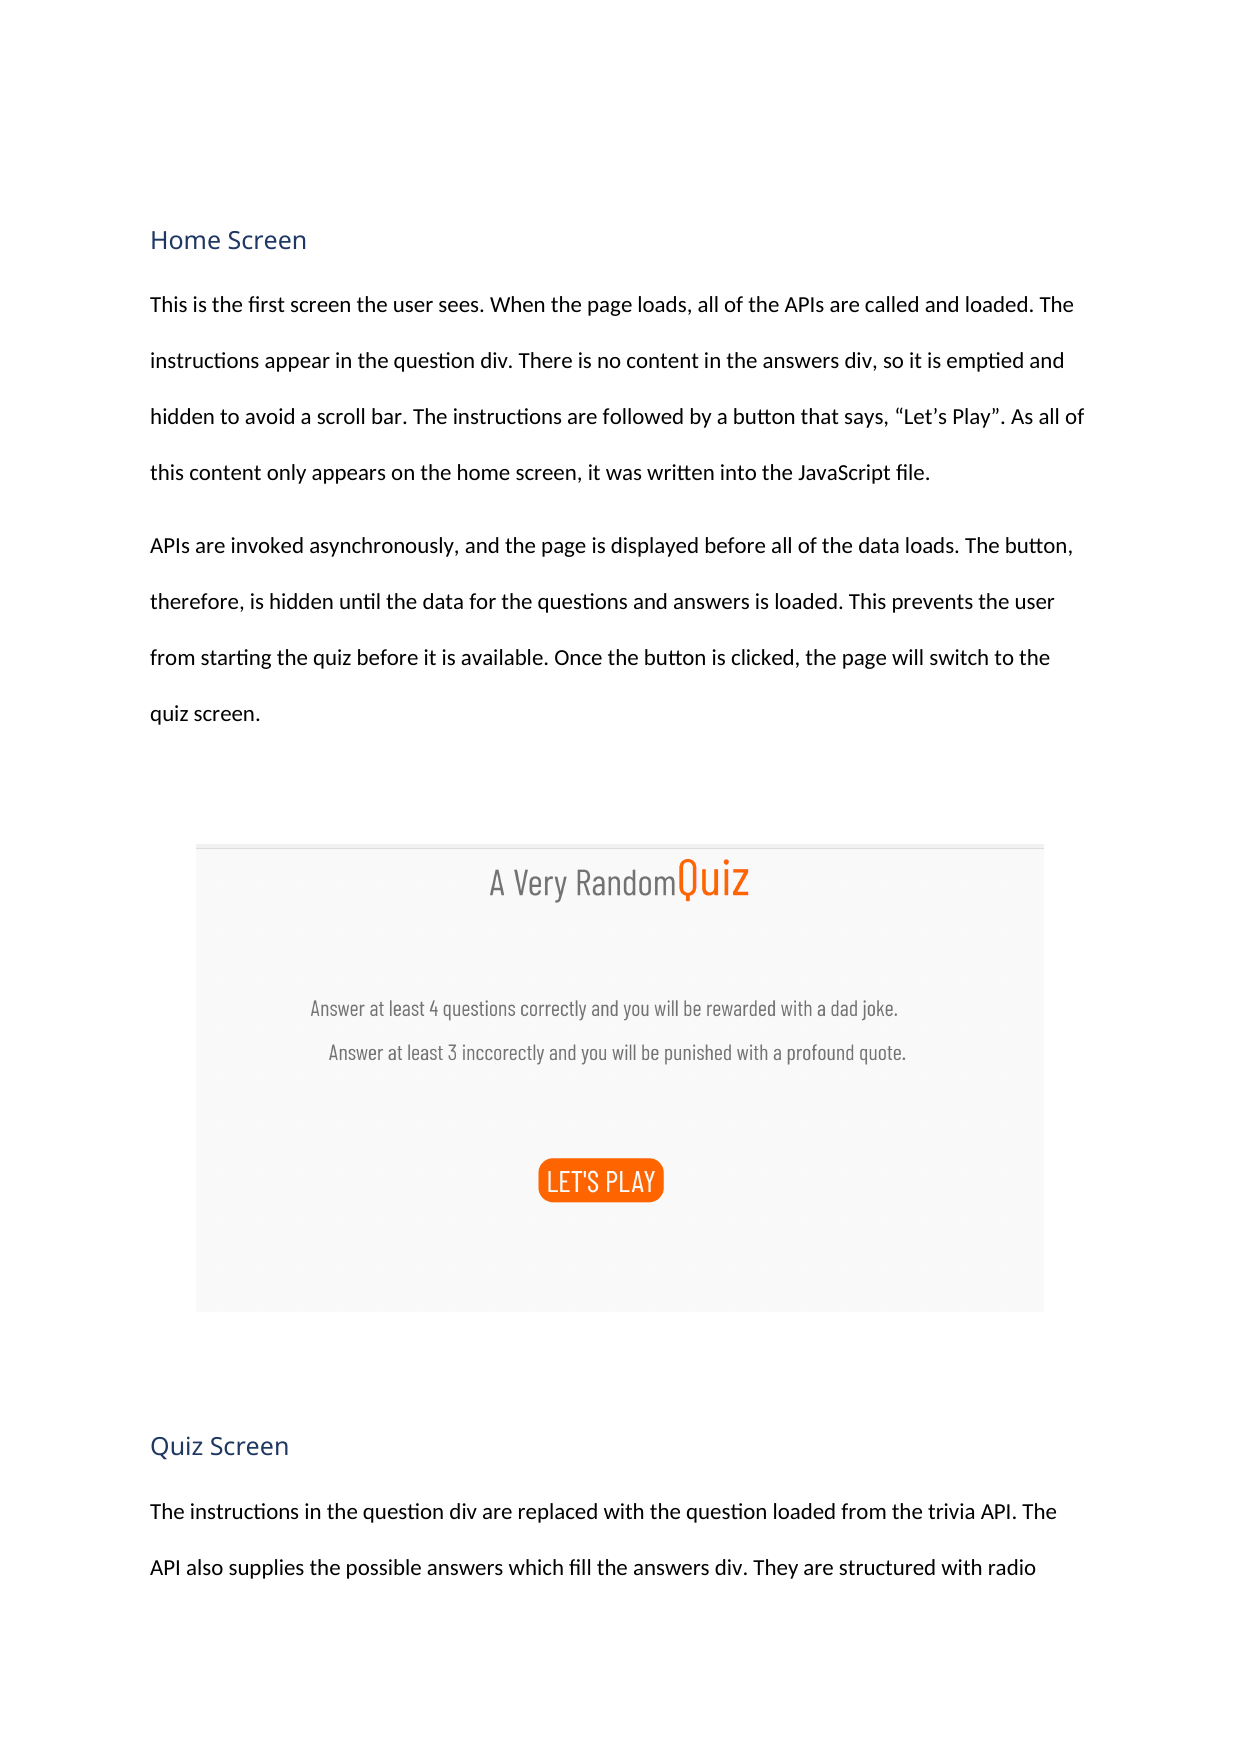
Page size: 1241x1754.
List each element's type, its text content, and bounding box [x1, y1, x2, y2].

picture [196, 844, 1045, 1312]
text APIs are invoked asynchronously, and the page is displayed before all of the data loads. The button, therefore, is hidden until the data for the questions and answers is loaded. This prevents the user from starting the quiz before it is available. Once the button is clicked, the page will switch to the quiz screen. [150, 531, 1090, 727]
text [150, 1497, 1090, 1581]
subtitle Home Screen [150, 222, 1090, 256]
text This is the first screen the user sees. When the page loads, all of the APIs are called and loaded. The instructions appear in the question div. There is no content in the answers div, so it is emptied and hidden to avoid a scroll bar. The instructions are followed by a button that says, “Let’s Play”. As all of this content only appears on the home screen, it was written into the JavaScript file. [150, 290, 1090, 487]
subtitle Quiz Screen [150, 1429, 1090, 1463]
